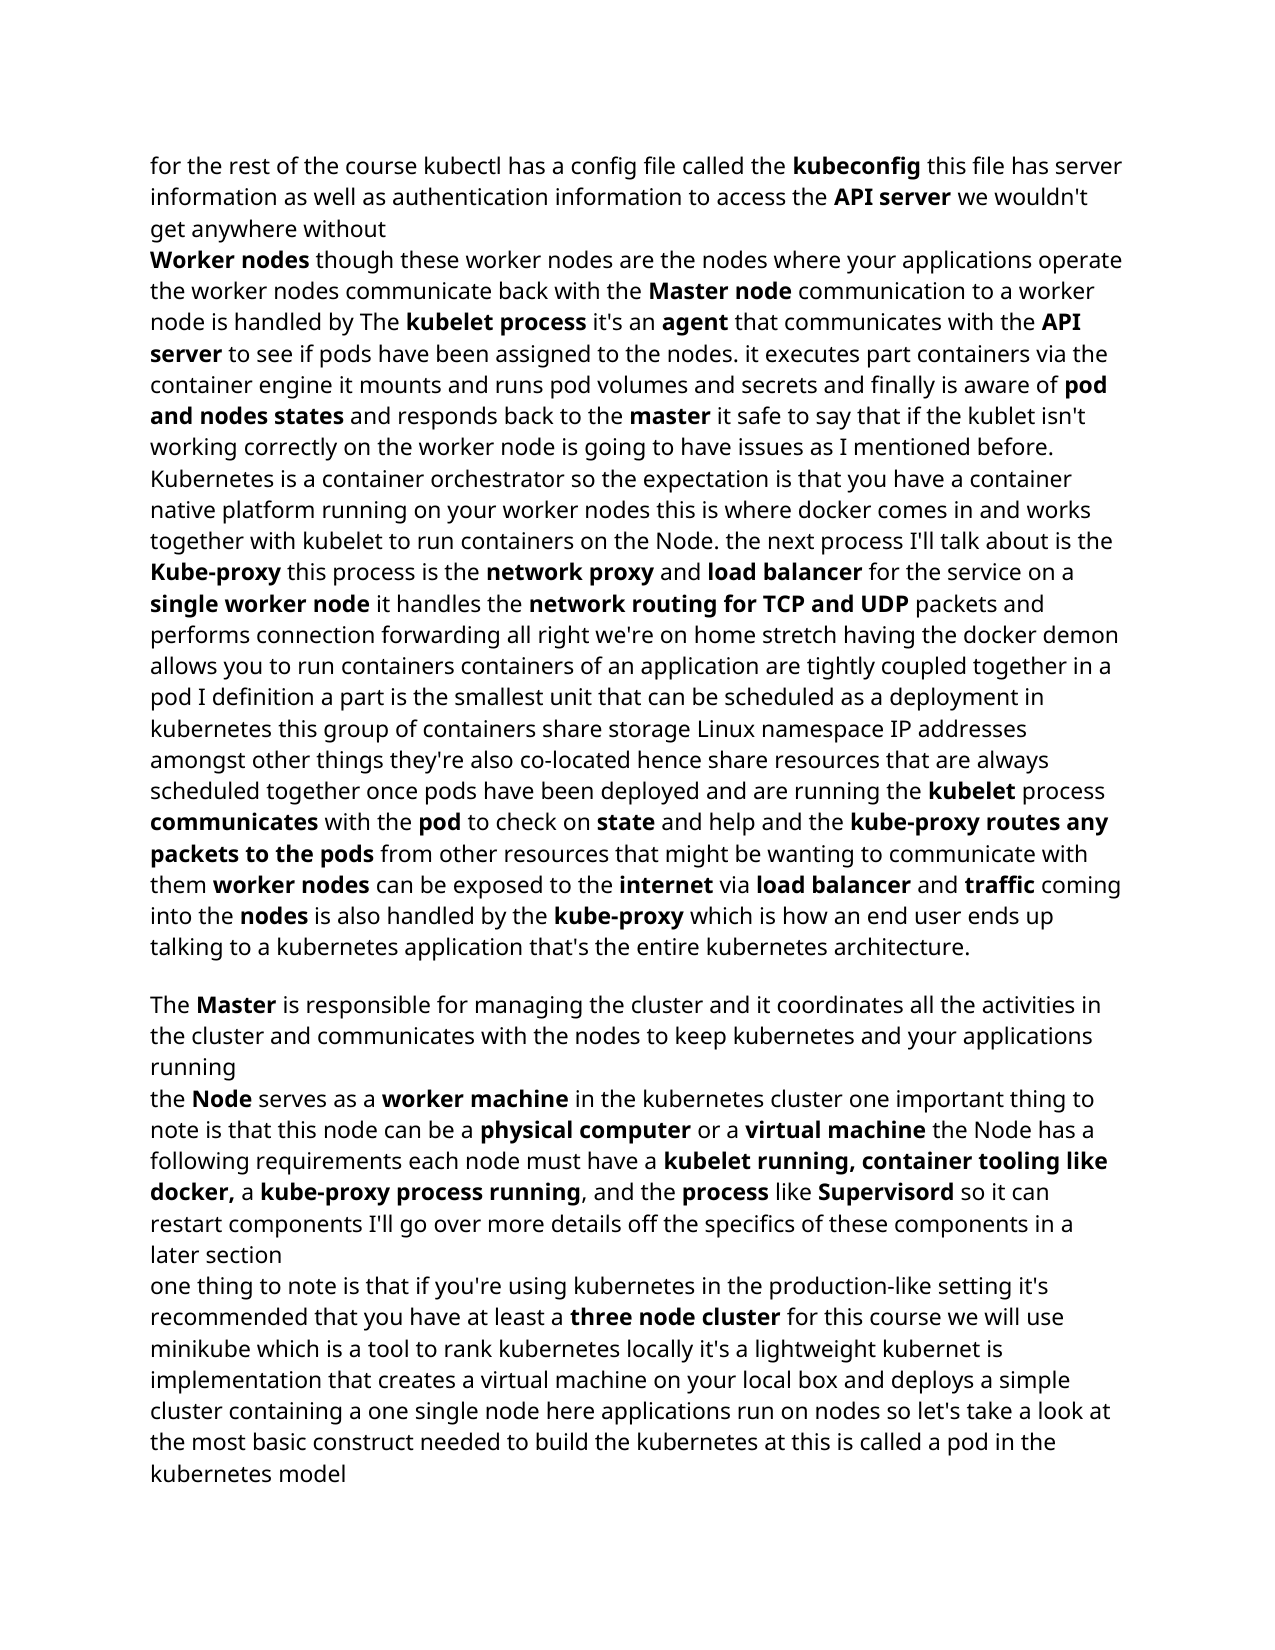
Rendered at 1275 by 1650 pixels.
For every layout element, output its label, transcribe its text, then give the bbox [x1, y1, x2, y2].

text Worker nodes though these worker nodes are the nodes where your applications operate the worker nodes communicate back with the Master node communication to a worker node is handled by The kubelet process it's an agent that communicates with the API server to see if pods have been assigned to the nodes. it executes part containers via the container engine it mounts and runs pod volumes and secrets and finally is aware of pod and nodes states and responds back to the master it safe to say that if the kublet isn't working correctly on the worker node is going to have issues as I mentioned before. [150, 244, 1125, 462]
text The Master is responsible for managing the cluster and it coordinates all the activities in the cluster and communicates with the nodes to keep kubernetes and your applications running [150, 989, 1125, 1083]
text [150, 150, 1125, 244]
text Kubernetes is a container orchestrator so the expectation is that you have a container native platform running on your worker nodes this is where docker comes in and works together with kubelet to run containers on the Node. the next process I'll talk about is the [150, 462, 1125, 556]
text the Node serves as a worker machine in the kubernetes cluster one important thing to note is that this node can be a physical computer or a virtual machine the Node has a following requirements each node must have a kubelet running, container tooling like docker, a kube-proxy process running, and the process like Supervisord so it can restart components I'll go over more details off the specifics of these components in a later section [150, 1083, 1125, 1270]
text Kube-proxy this process is the network proxy and load balancer for the service on a single worker node it handles the network routing for TCP and UDP packets and performs connection forwarding all right we're on home stretch having the docker demon allows you to run containers containers of an application are tightly coupled together in a pod I definition a part is the smallest unit that can be scheduled as a deployment in kubernetes this group of containers share storage Linux namespace IP addresses amongst other things they're also co-located hence share resources that are always scheduled together once pods have been deployed and are running the kubelet process communicates with the pod to check on state and help and the kube-proxy routes any packets to the pods from other resources that might be wanting to communicate with them worker nodes can be exposed to the internet via load balancer and traffic coming into the nodes is also handled by the kube-proxy which is how an end user ends up talking to a kubernetes application that's the entire kubernetes architecture. [150, 556, 1125, 962]
text one thing to note is that if you're using kubernetes in the production-like setting it's recommended that you have at least a three node cluster for this course we will use minikube which is a tool to rank kubernetes locally it's a lightweight kubernet is implementation that creates a virtual machine on your local box and deploys a simple cluster containing a one single node here applications run on nodes so let's take a look at the most basic construct needed to build the kubernetes at this is called a pod in the kubernetes model [150, 1270, 1125, 1489]
